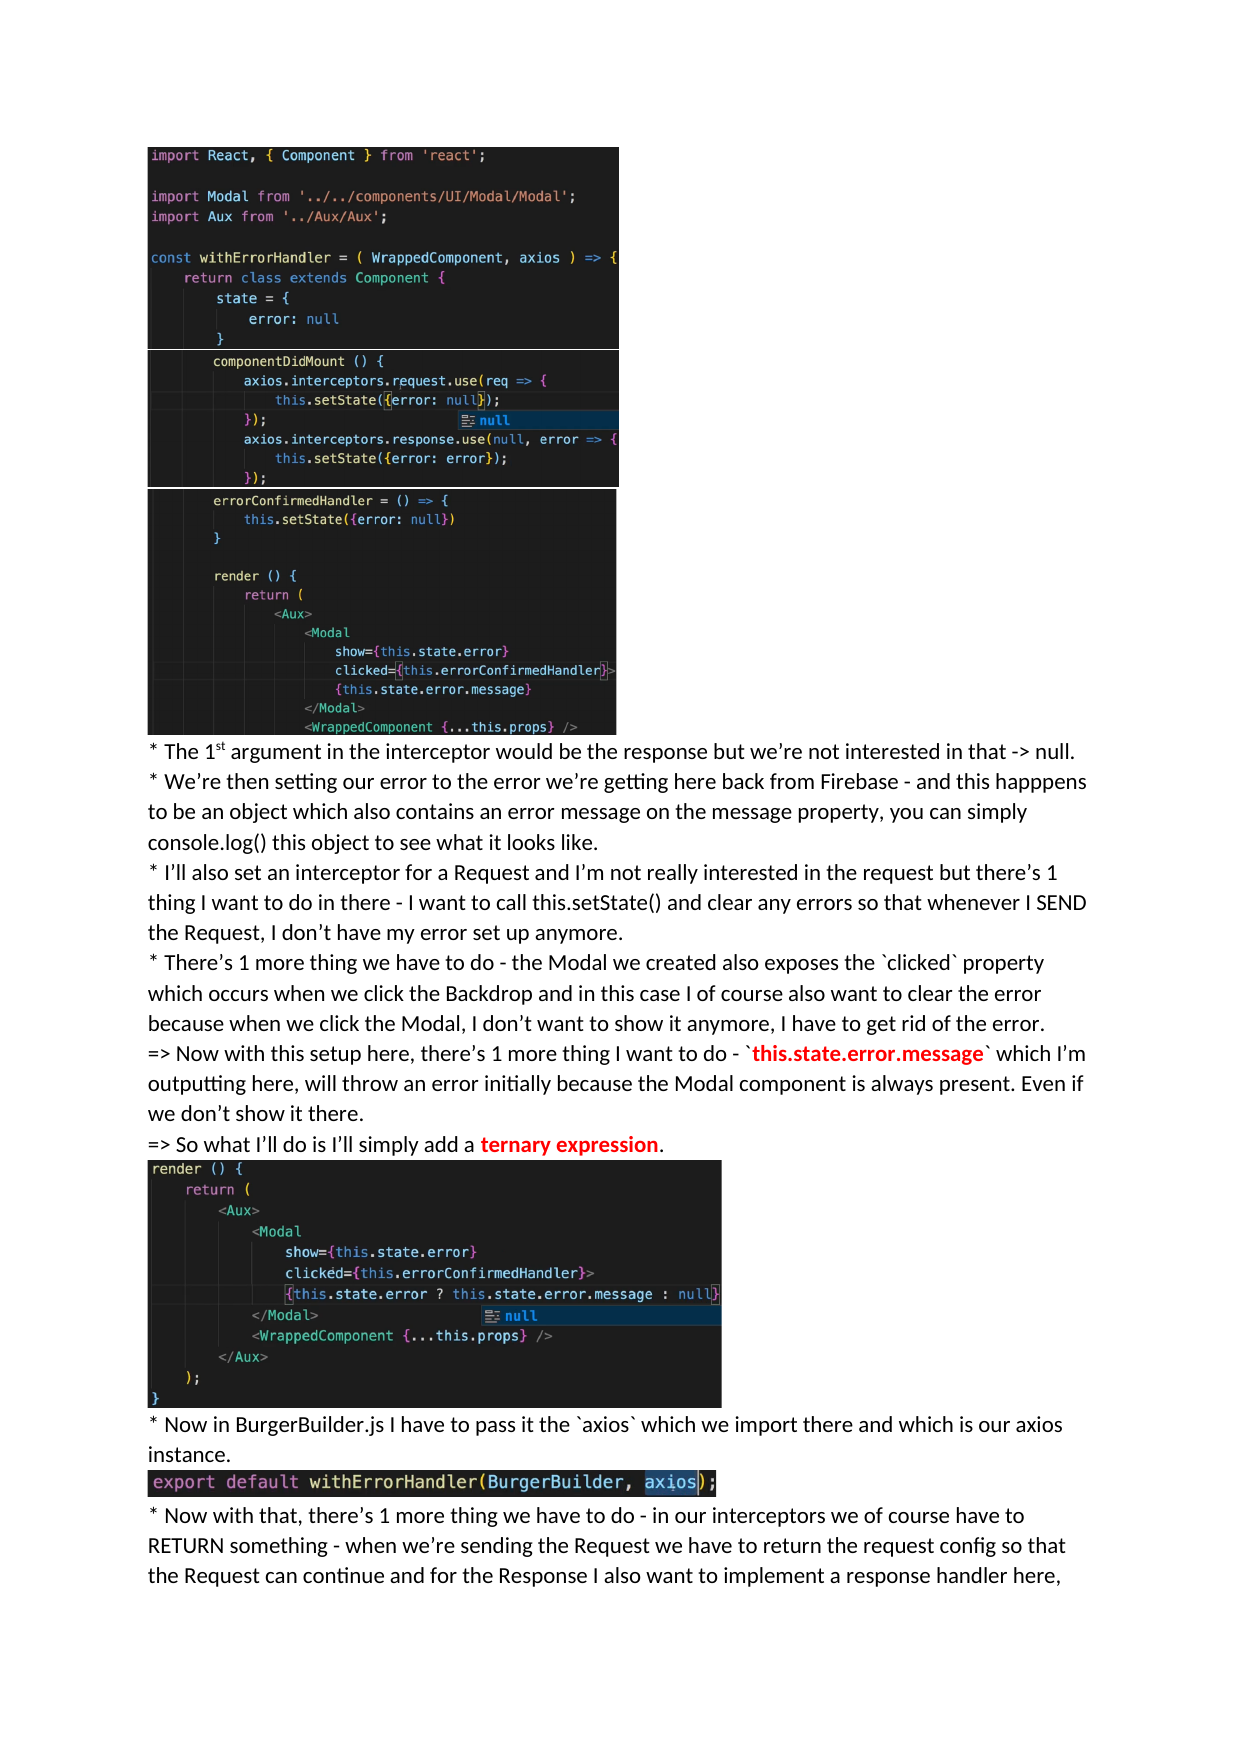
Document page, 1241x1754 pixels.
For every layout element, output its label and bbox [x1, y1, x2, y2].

picture [147, 147, 619, 349]
picture [147, 350, 619, 487]
picture [147, 1160, 722, 1408]
text [148, 148, 1093, 1589]
picture [147, 1470, 717, 1497]
picture [147, 489, 617, 735]
